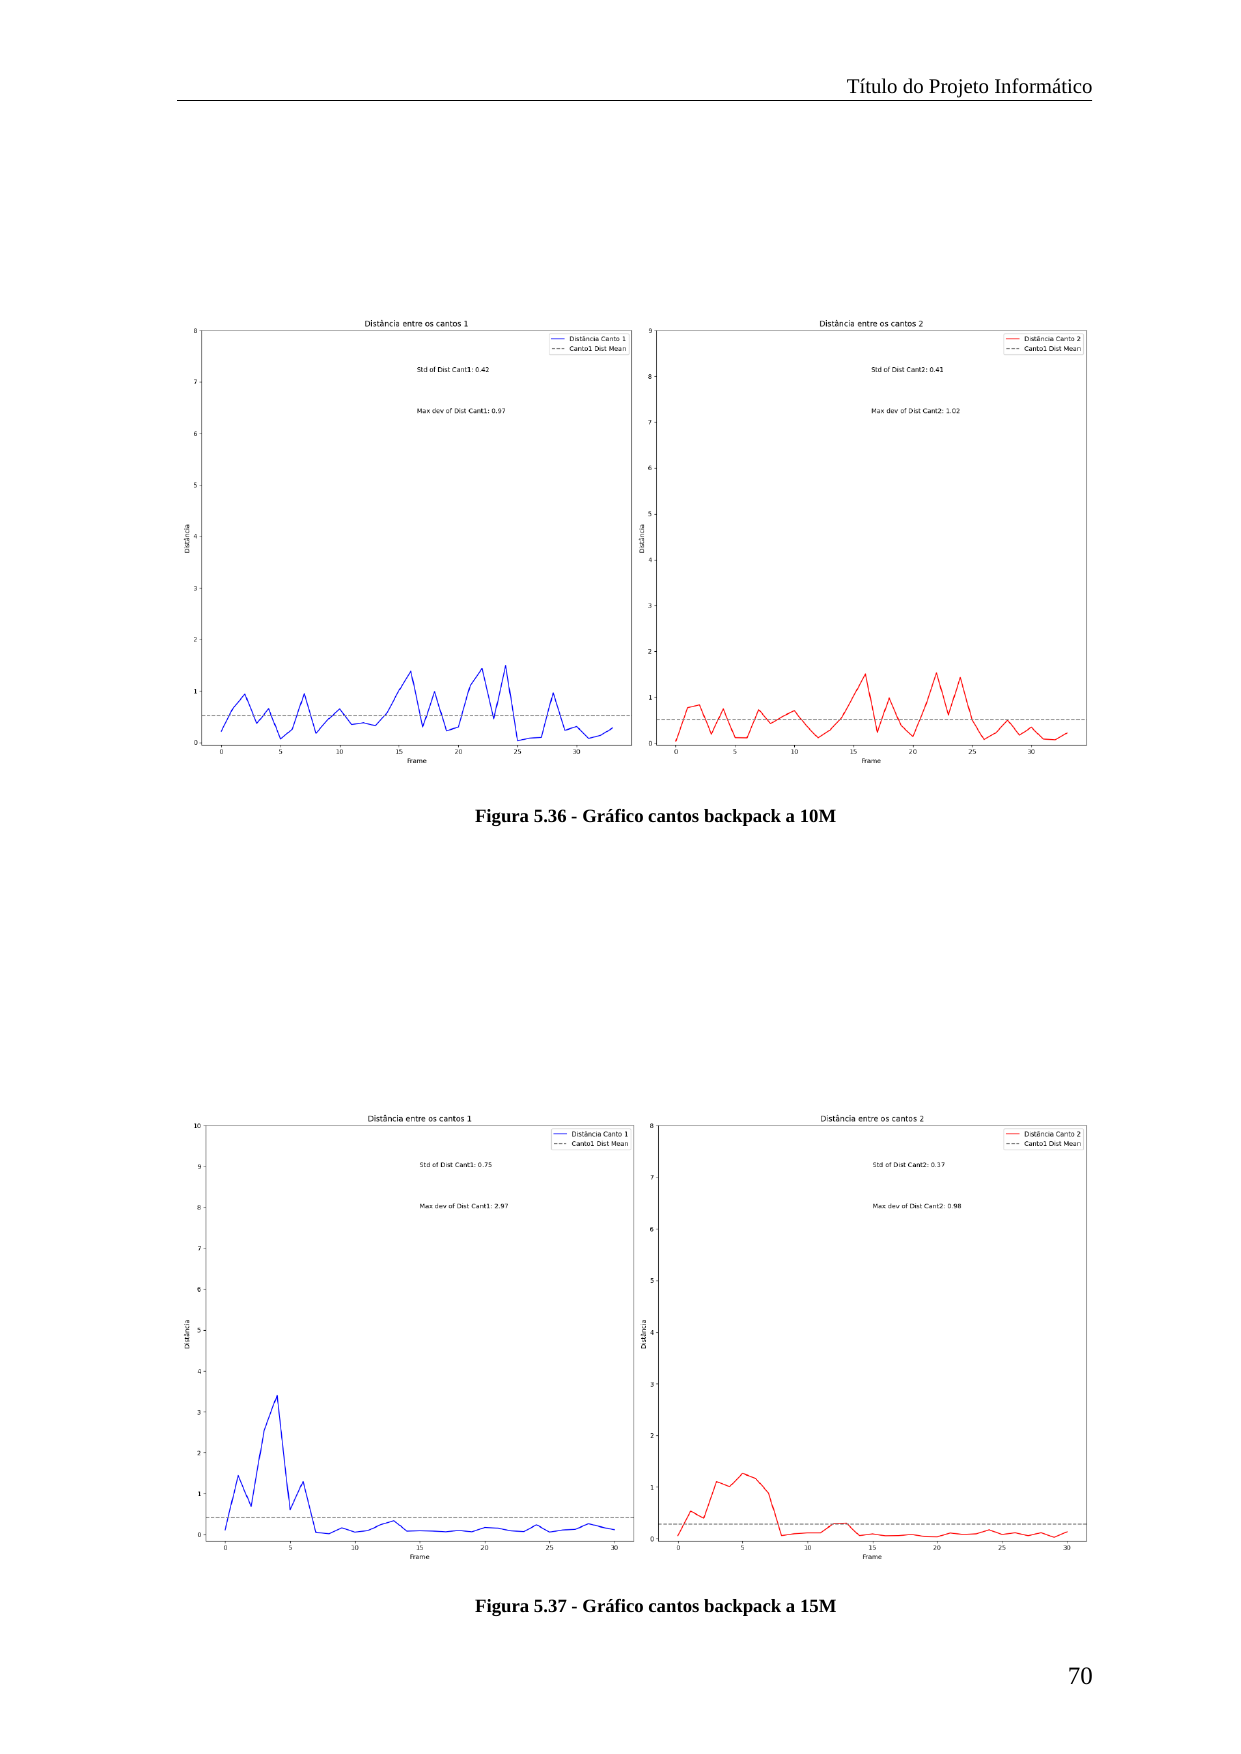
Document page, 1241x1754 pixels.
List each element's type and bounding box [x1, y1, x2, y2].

picture [177, 1108, 1093, 1567]
picture [177, 313, 1093, 771]
